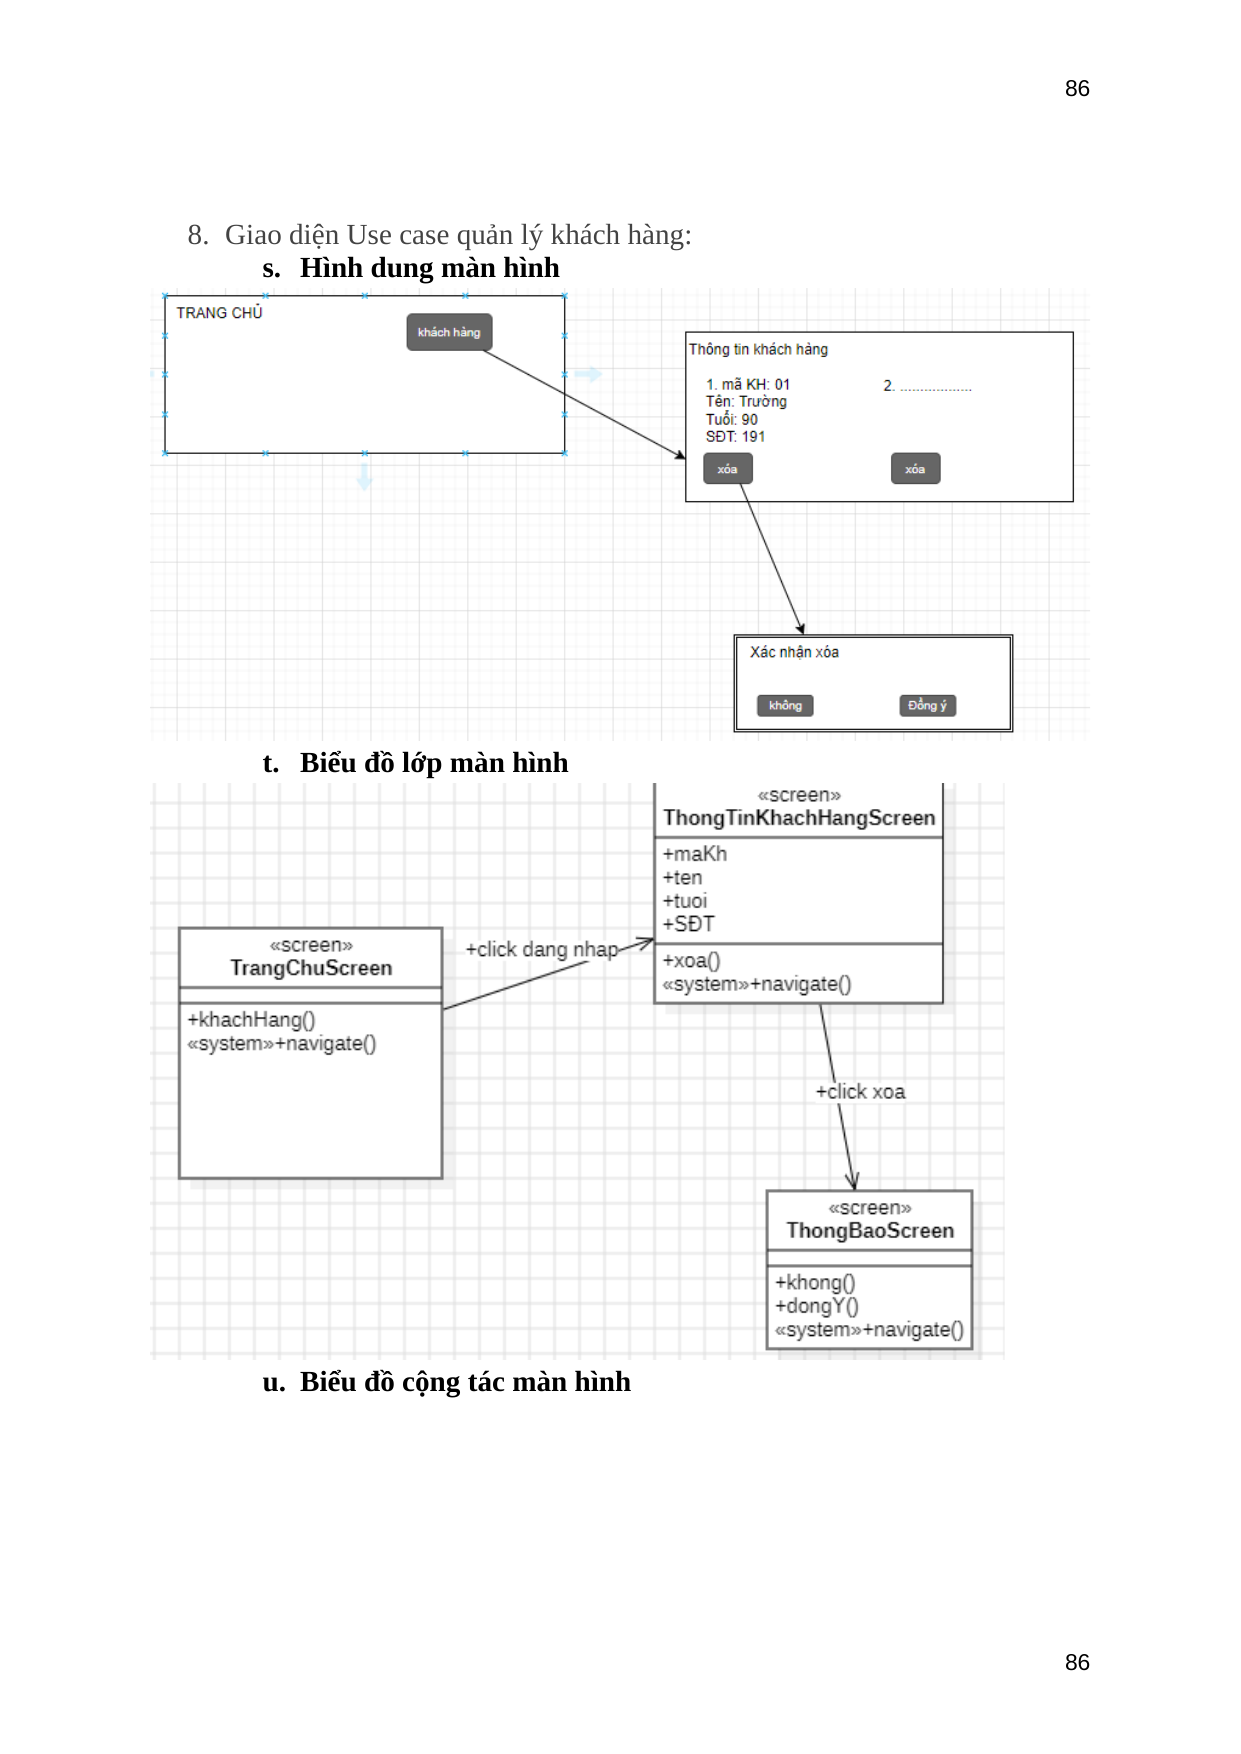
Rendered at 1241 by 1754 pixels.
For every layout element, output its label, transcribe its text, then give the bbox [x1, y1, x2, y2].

picture [150, 783, 1005, 1360]
picture [150, 288, 1091, 741]
subtitle Giao diện Use case quản lý khách hàng: [187, 217, 1090, 250]
list Hình dung màn hình [262, 250, 1090, 284]
list Biểu đồ cộng tác màn hình [262, 1364, 1090, 1397]
list Biểu đồ lớp màn hình [262, 745, 1090, 778]
